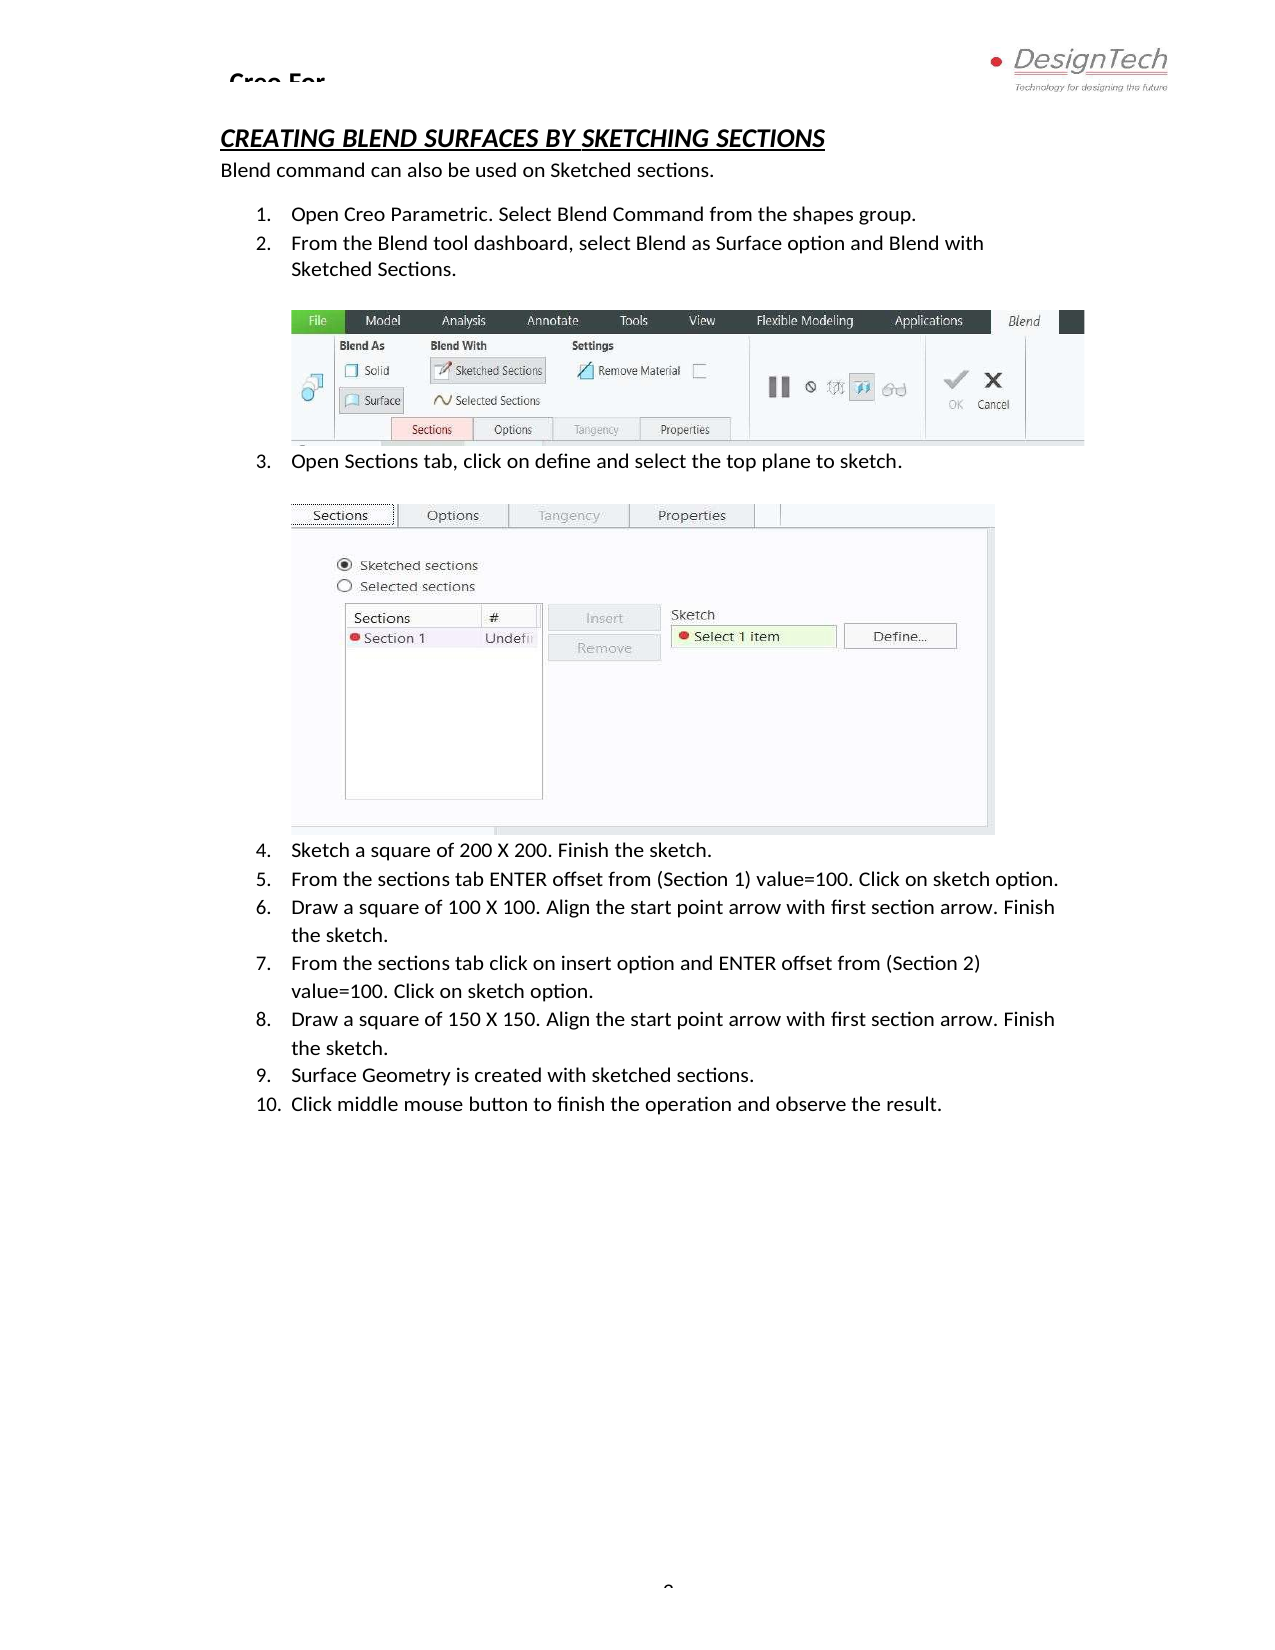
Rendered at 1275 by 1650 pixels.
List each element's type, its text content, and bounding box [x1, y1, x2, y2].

list Surface Geometry is created with sketched sections. [256, 1063, 1231, 1088]
list From the Blend tool dashboard, select Blend as Surface option and Blend with Sketched Sections. [256, 230, 1058, 281]
picture [291, 504, 995, 835]
picture [291, 310, 1085, 446]
list Draw a square of 150 X 150. Align the start point arrow with first section arrow. Finish the sketch. [256, 1007, 1076, 1060]
subtitle CREATING BLEND SURFACES BY SKETCHING SECTIONS [220, 121, 1231, 154]
list From the sections tab ENTER offset from (Section 1) value=100. Click on sketch option. [256, 866, 1231, 891]
list Click middle mouse button to finish the operation and observe the result. [256, 1091, 1231, 1116]
list Draw a square of 100 X 100. Align the start point arrow with first section arrow. Finish the sketch. [256, 894, 1076, 948]
picture [990, 47, 1168, 92]
list Open Creo Parametric. Select Blend Command from the shapes group. [256, 201, 1231, 227]
text Blend command can also be used on Sketched sections. [220, 157, 1231, 183]
list From the sections tab click on insert option and ENTER offset from (Section 2) value=100. Click on sketch option. [256, 951, 1071, 1004]
